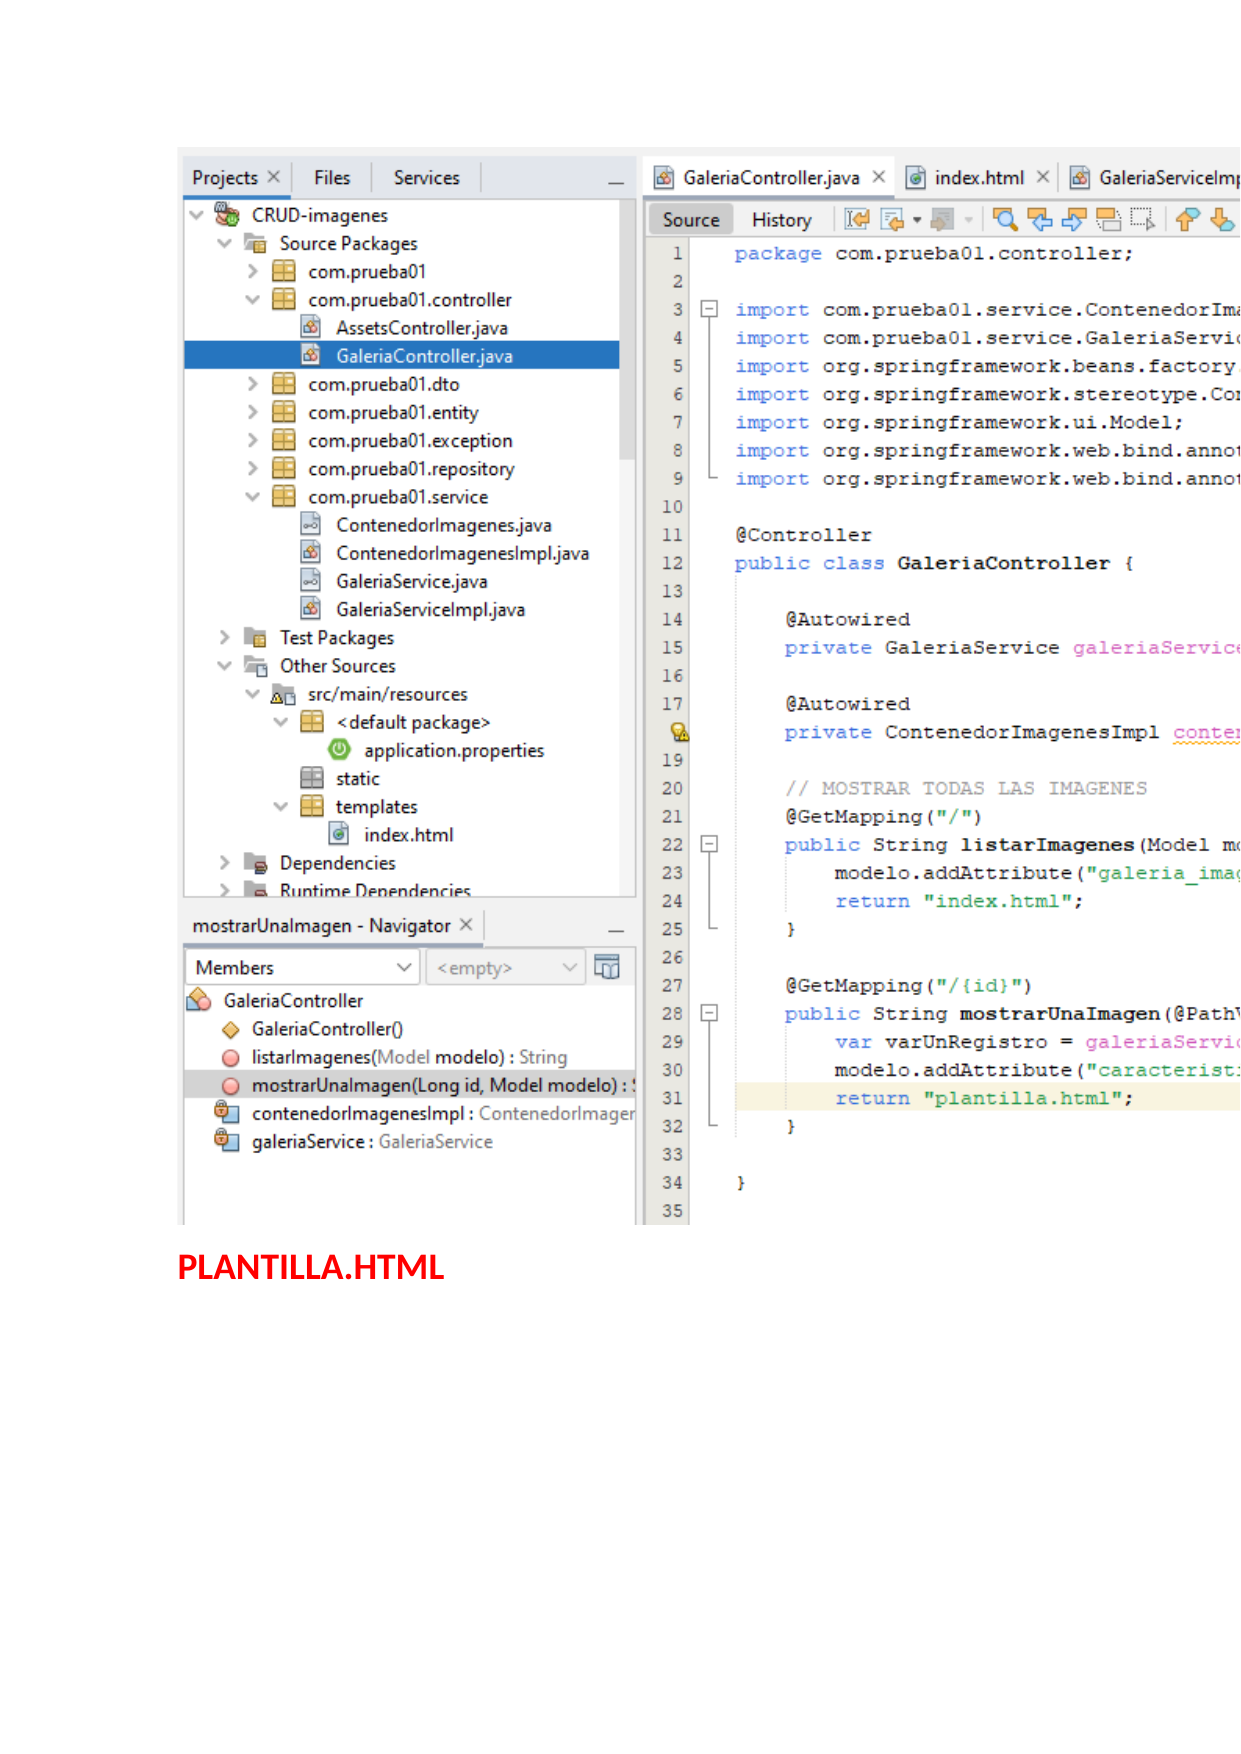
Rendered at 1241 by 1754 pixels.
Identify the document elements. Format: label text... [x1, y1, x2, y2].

text PLANTILLA.HTML [177, 1243, 1063, 1289]
picture [177, 147, 1241, 1225]
